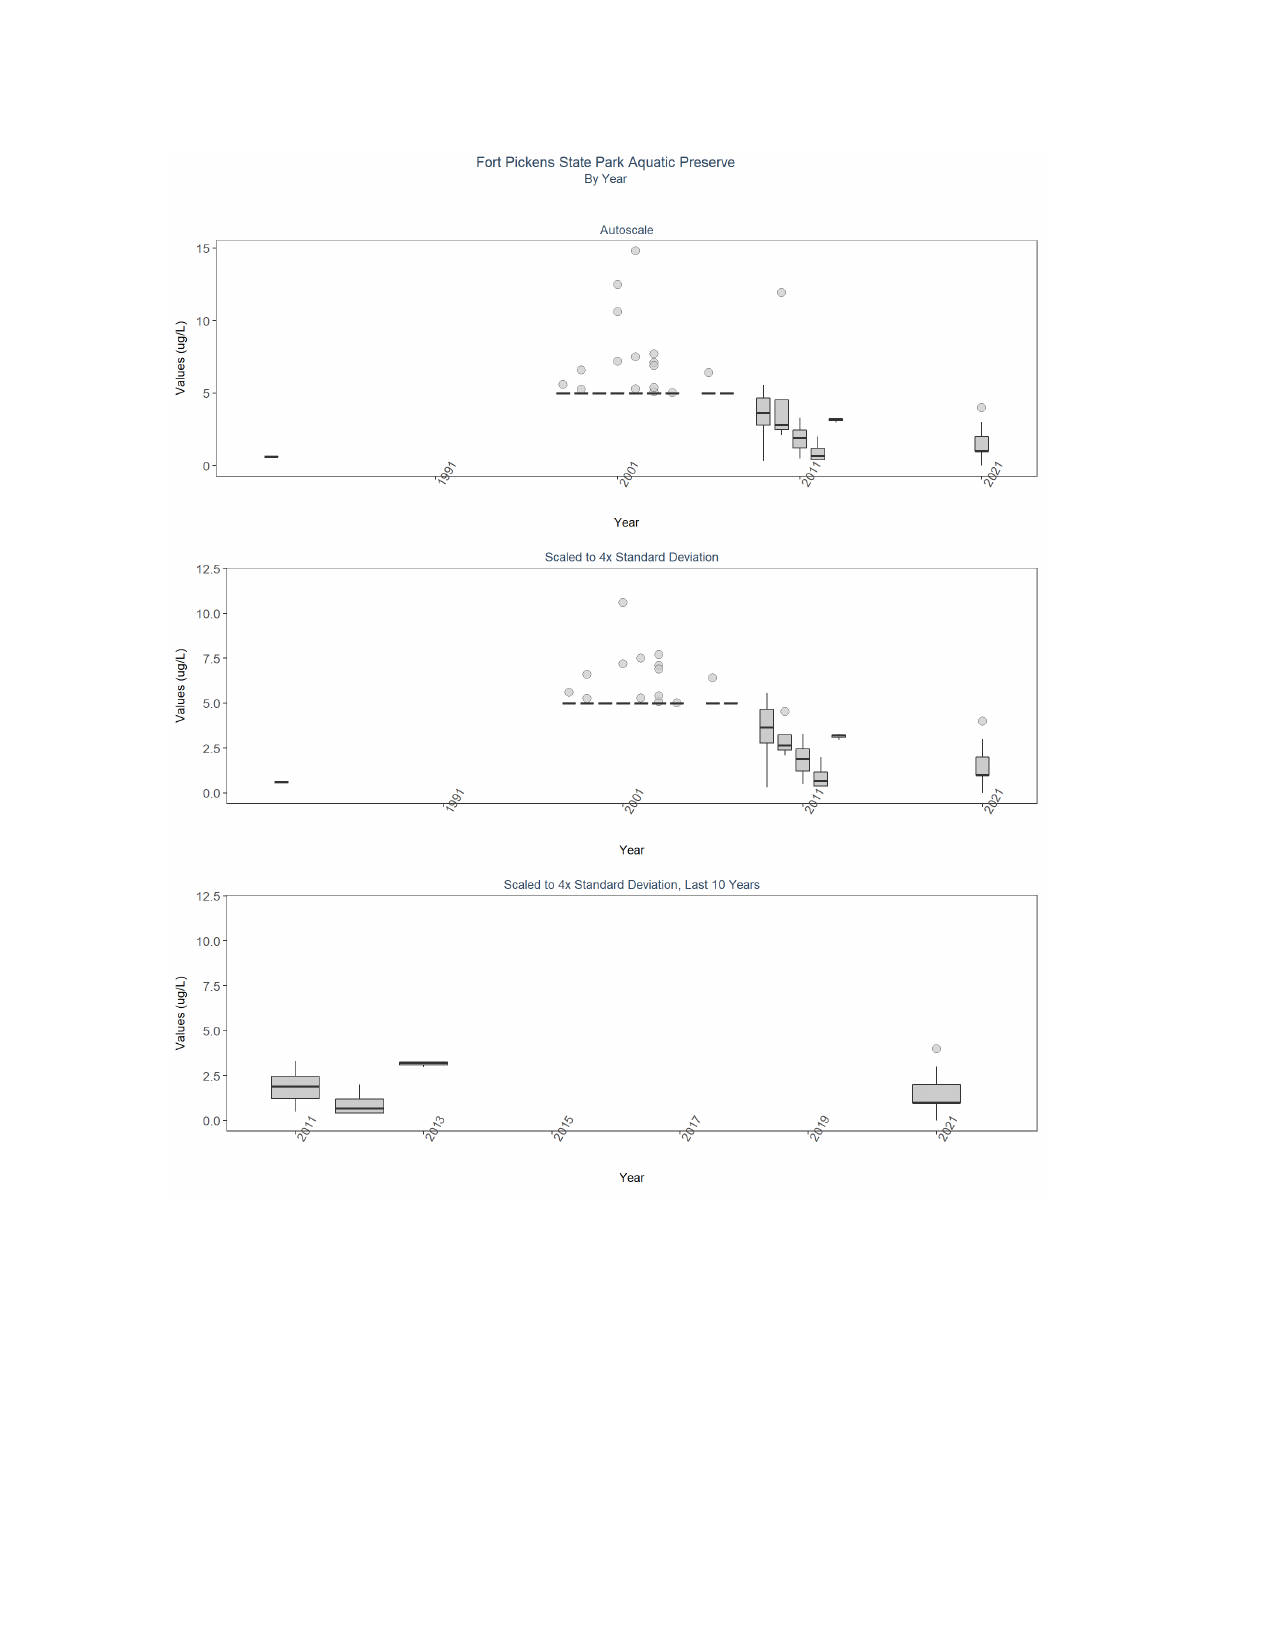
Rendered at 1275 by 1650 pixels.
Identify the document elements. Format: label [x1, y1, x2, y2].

picture [168, 150, 1044, 1200]
